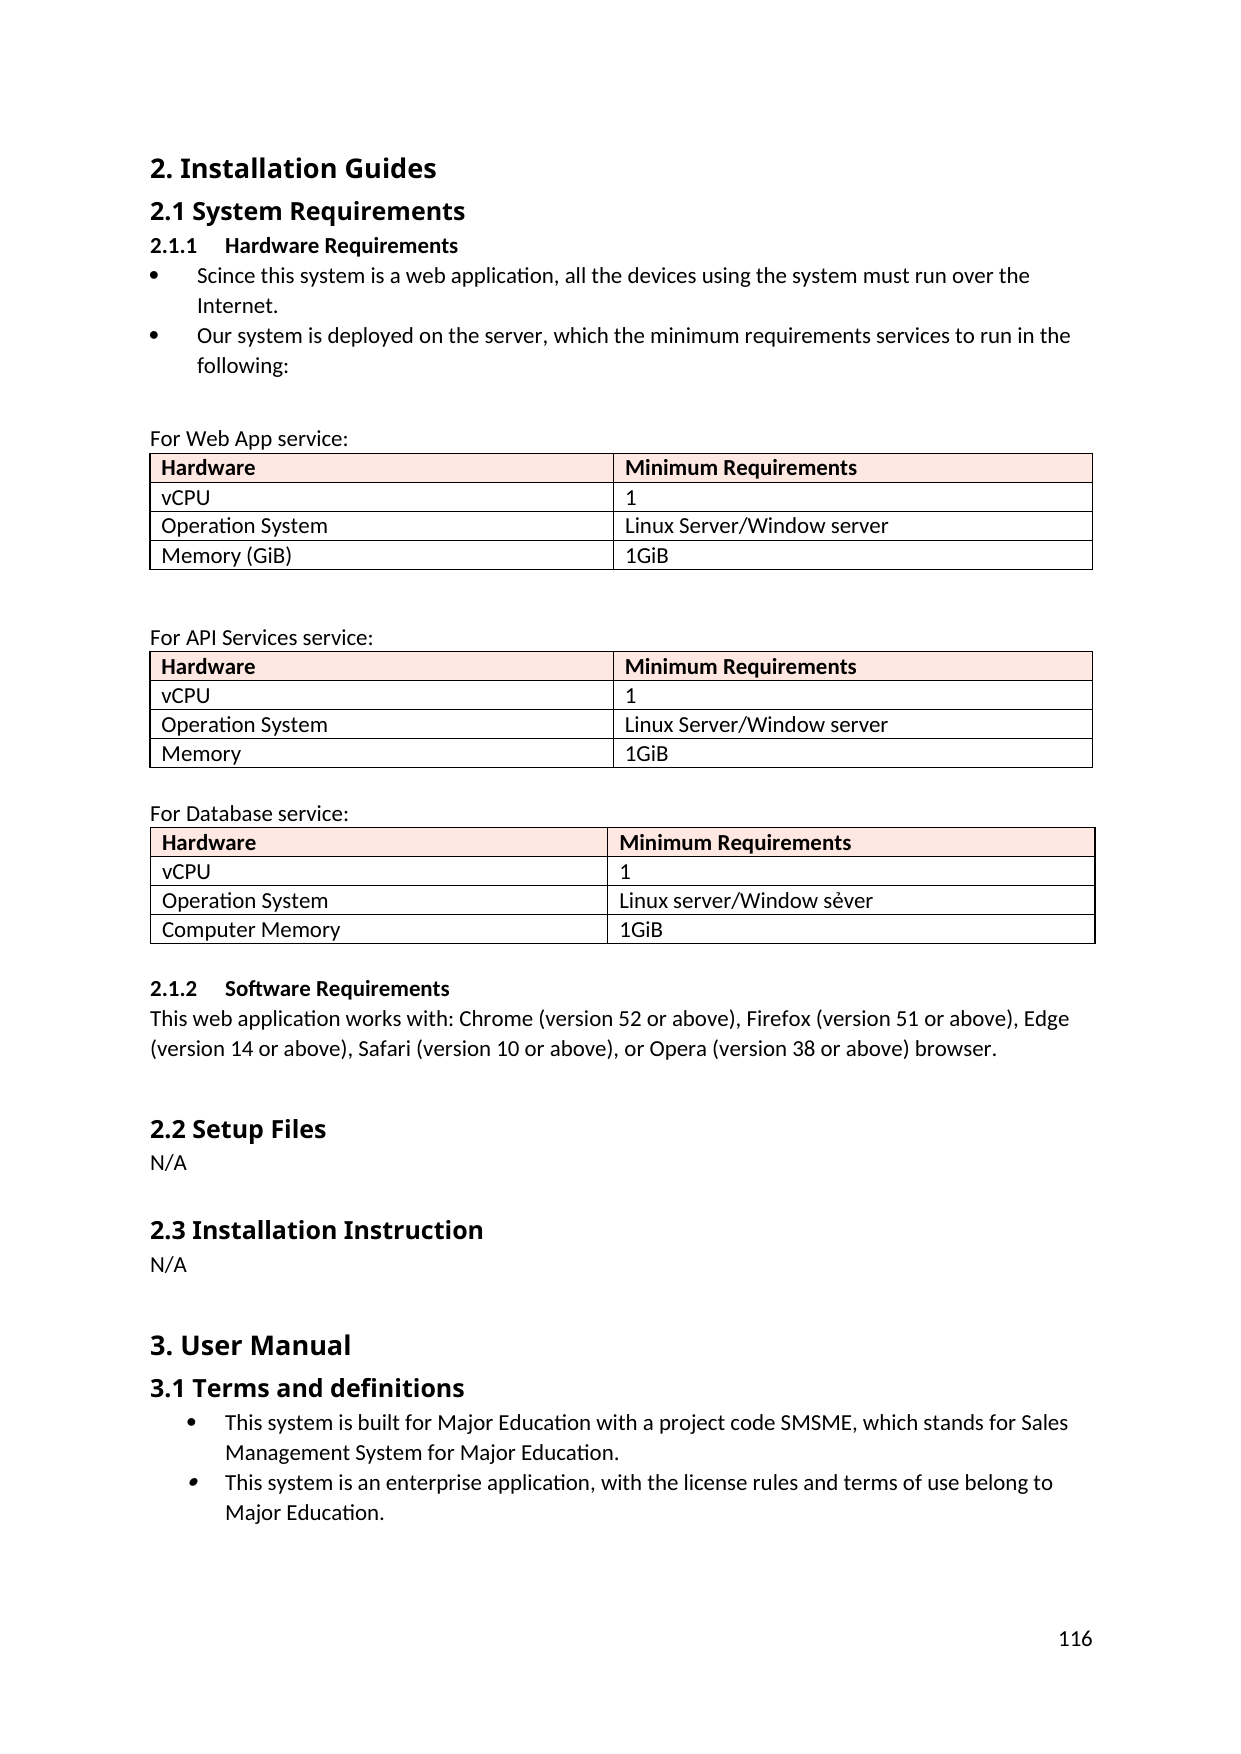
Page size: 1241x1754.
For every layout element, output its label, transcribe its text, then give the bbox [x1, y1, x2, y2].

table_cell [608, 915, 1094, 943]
subtitle 3.1 Terms and definitions [150, 1371, 1093, 1405]
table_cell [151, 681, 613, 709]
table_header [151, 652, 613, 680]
subtitle 2.1 System Requirements [150, 194, 1093, 228]
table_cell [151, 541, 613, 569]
subtitle 3. User Manual [150, 1327, 1093, 1364]
list Software Requirements [150, 974, 1093, 1002]
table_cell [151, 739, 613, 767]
subtitle 2.3 Installation Instruction [150, 1213, 1093, 1247]
list Hardware Requirements [150, 231, 1093, 259]
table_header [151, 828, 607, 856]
subtitle 2. Installation Guides [150, 150, 1093, 187]
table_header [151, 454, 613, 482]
text This web application works with: Chrome (version 52 or above), Firefox (version 51 or above), Edge (version 14 or above), Safari (version 10 or above), or Opera (version 38 or above) browser. [150, 1004, 1093, 1063]
list Our system is deployed on the server, which the minimum requirements services to run in the following: [150, 321, 1093, 379]
subtitle 2.2 Setup Files [150, 1112, 1093, 1146]
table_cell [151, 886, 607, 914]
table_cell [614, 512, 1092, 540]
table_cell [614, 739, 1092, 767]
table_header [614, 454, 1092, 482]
text For Database service: [150, 799, 1093, 827]
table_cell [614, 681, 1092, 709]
text For API Services service: [150, 623, 1093, 651]
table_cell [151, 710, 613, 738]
text For Web App service: [150, 424, 1093, 452]
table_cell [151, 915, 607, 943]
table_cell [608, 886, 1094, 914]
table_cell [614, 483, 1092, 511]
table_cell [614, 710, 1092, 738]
list This system is an enterprise application, with the license rules and terms of use belong to Major Education. [187, 1468, 1093, 1526]
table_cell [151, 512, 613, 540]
list This system is built for Major Education with a project code SMSME, which stands for Sales Management System for Major Education. [187, 1408, 1093, 1466]
list Scince this system is a web application, all the devices using the system must run over the Internet. [150, 261, 1093, 319]
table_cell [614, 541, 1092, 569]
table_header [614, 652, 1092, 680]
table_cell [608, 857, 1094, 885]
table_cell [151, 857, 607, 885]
text N/A [150, 1148, 1093, 1176]
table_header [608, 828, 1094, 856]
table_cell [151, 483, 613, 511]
text N/A [150, 1250, 1093, 1278]
